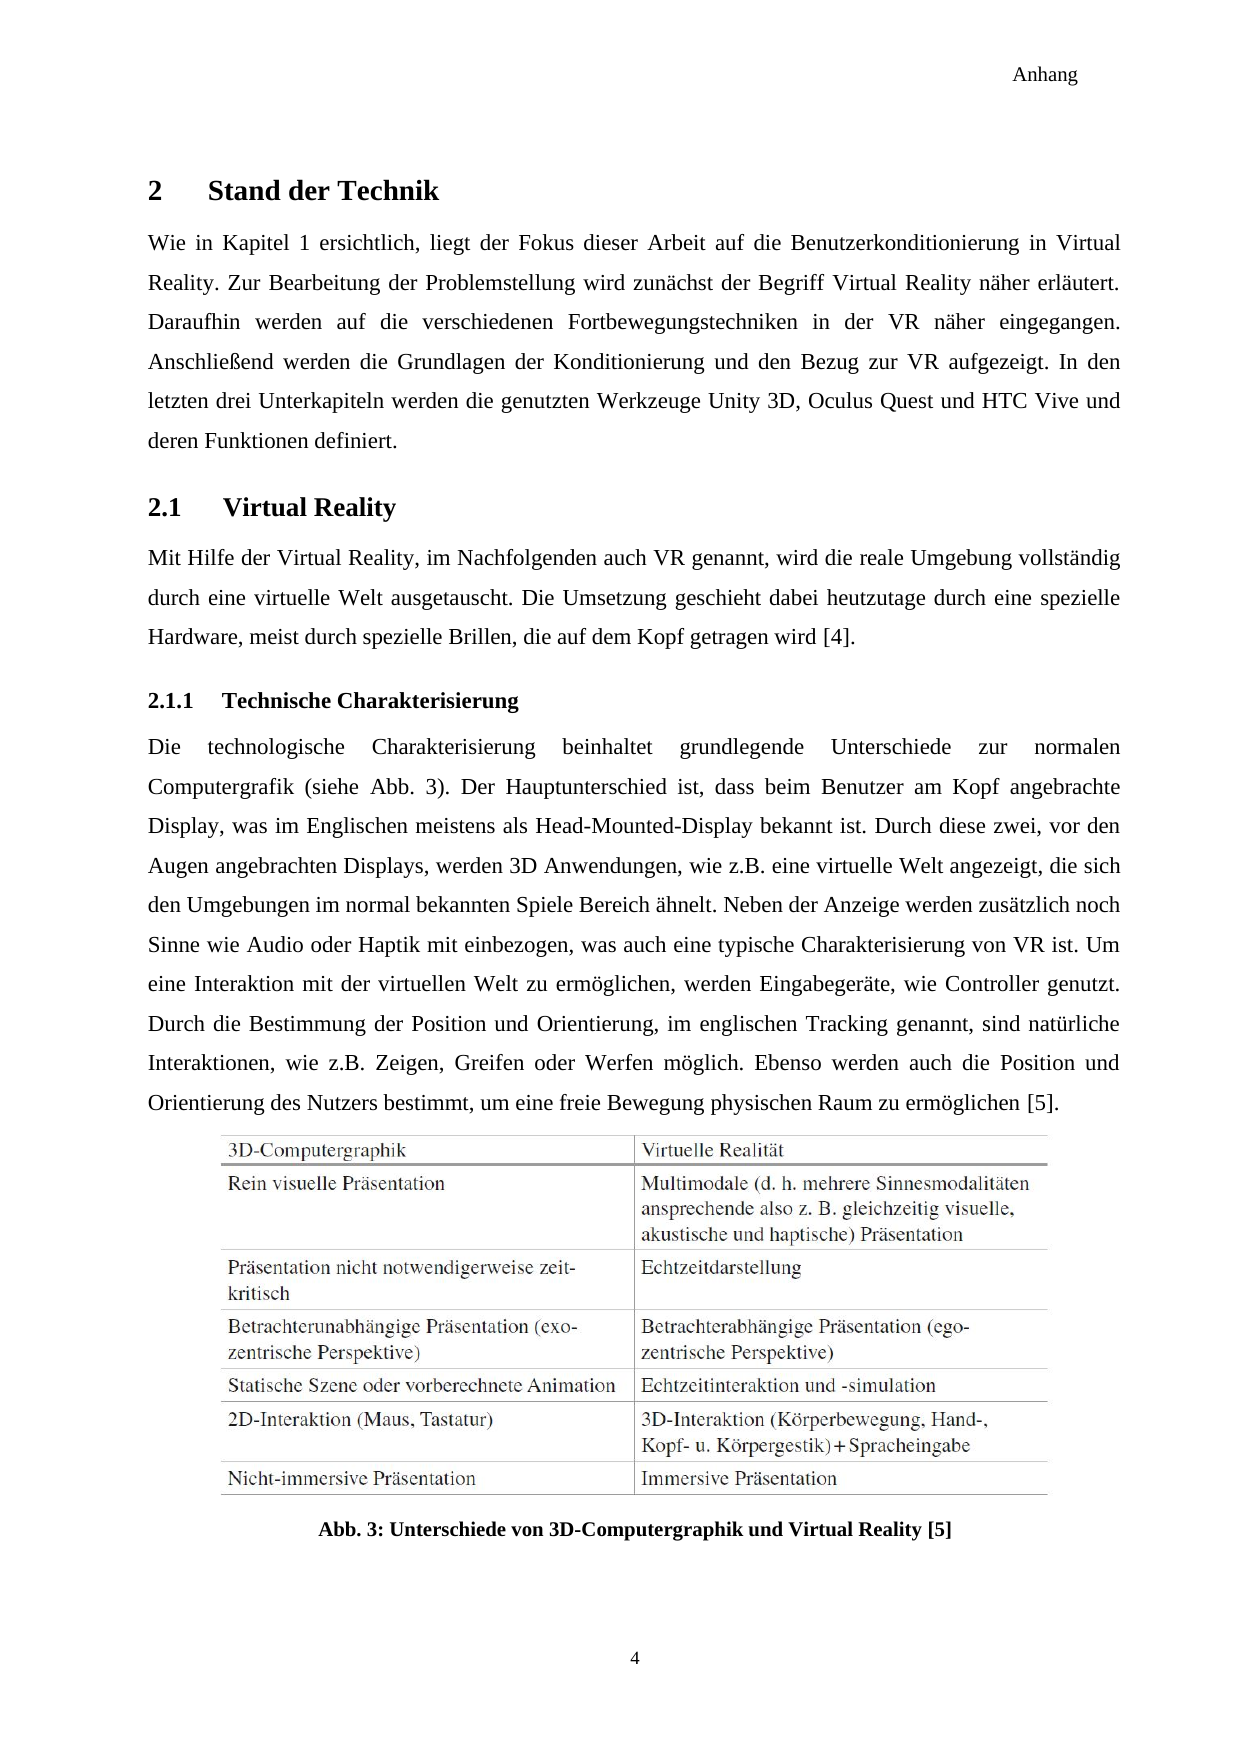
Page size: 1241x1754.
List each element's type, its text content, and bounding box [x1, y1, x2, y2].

text Die technologische Charakterisierung beinhaltet grundlegende Unterschiede zur normalen Computergrafik (siehe Abb. 3). Der Hauptunterschied ist, dass beim Benutzer am Kopf angebrachte Display, was im Englischen meistens als Head-Mounted-Display bekannt ist. Durch diese zwei, vor den Augen angebrachten Displays, werden 3D Anwendungen, wie z.B. eine virtuelle Welt angezeigt, die sich den Umgebungen im normal bekannten Spiele Bereich ähnelt. Neben der Anzeige werden zusätzlich noch Sinne wie Audio oder Haptik mit einbezogen, was auch eine typische Charakterisierung von VR ist. Um eine Interaktion mit der virtuellen Welt zu ermöglichen, werden Eingabegeräte, wie Controller genutzt. Durch die Bestimmung der Position und Orientierung, im englischen Tracking genannt, sind natürliche Interaktionen, wie z.B. Zeigen, Greifen oder Werfen möglich. Ebenso werden auch die Position und Orientierung des Nutzers bestimmt, um eine freie Bewegung physischen Raum zu ermöglichen . [148, 733, 1122, 1115]
text Wie in Kapitel 1 ersichtlich, liegt der Fokus dieser Arbeit auf die Benutzerkonditionierung in Virtual Reality. Zur Bearbeitung der Problemstellung wird zunächst der Begriff Virtual Reality näher erläutert. Daraufhin werden auf die verschiedenen Fortbewegungstechniken in der VR näher eingegangen. Anschließend werden die Grundlagen der Konditionierung und den Bezug zur VR aufgezeigt. In den letzten drei Unterkapiteln werden die genutzten Werkzeuge Unity 3D, Oculus Quest und HTC Vive und deren Funktionen definiert. [148, 229, 1122, 453]
picture [213, 1128, 1056, 1504]
subtitle Stand der Technik [148, 173, 1122, 206]
text Mit Hilfe der Virtual Reality, im Nachfolgenden auch VR genannt, wird die reale Umgebung vollständig durch eine virtuelle Welt ausgetauscht. Die Umsetzung geschieht dabei heutzutage durch eine spezielle Hardware, meist durch spezielle Brillen, die auf dem Kopf getragen wird. [148, 544, 1122, 649]
subtitle Technische Charakterisierung [148, 687, 1122, 714]
text Abb. 3: Unterschiede von 3D-Computergraphik und Virtual Reality [148, 1517, 1122, 1541]
subtitle Virtual Reality [148, 491, 1122, 522]
